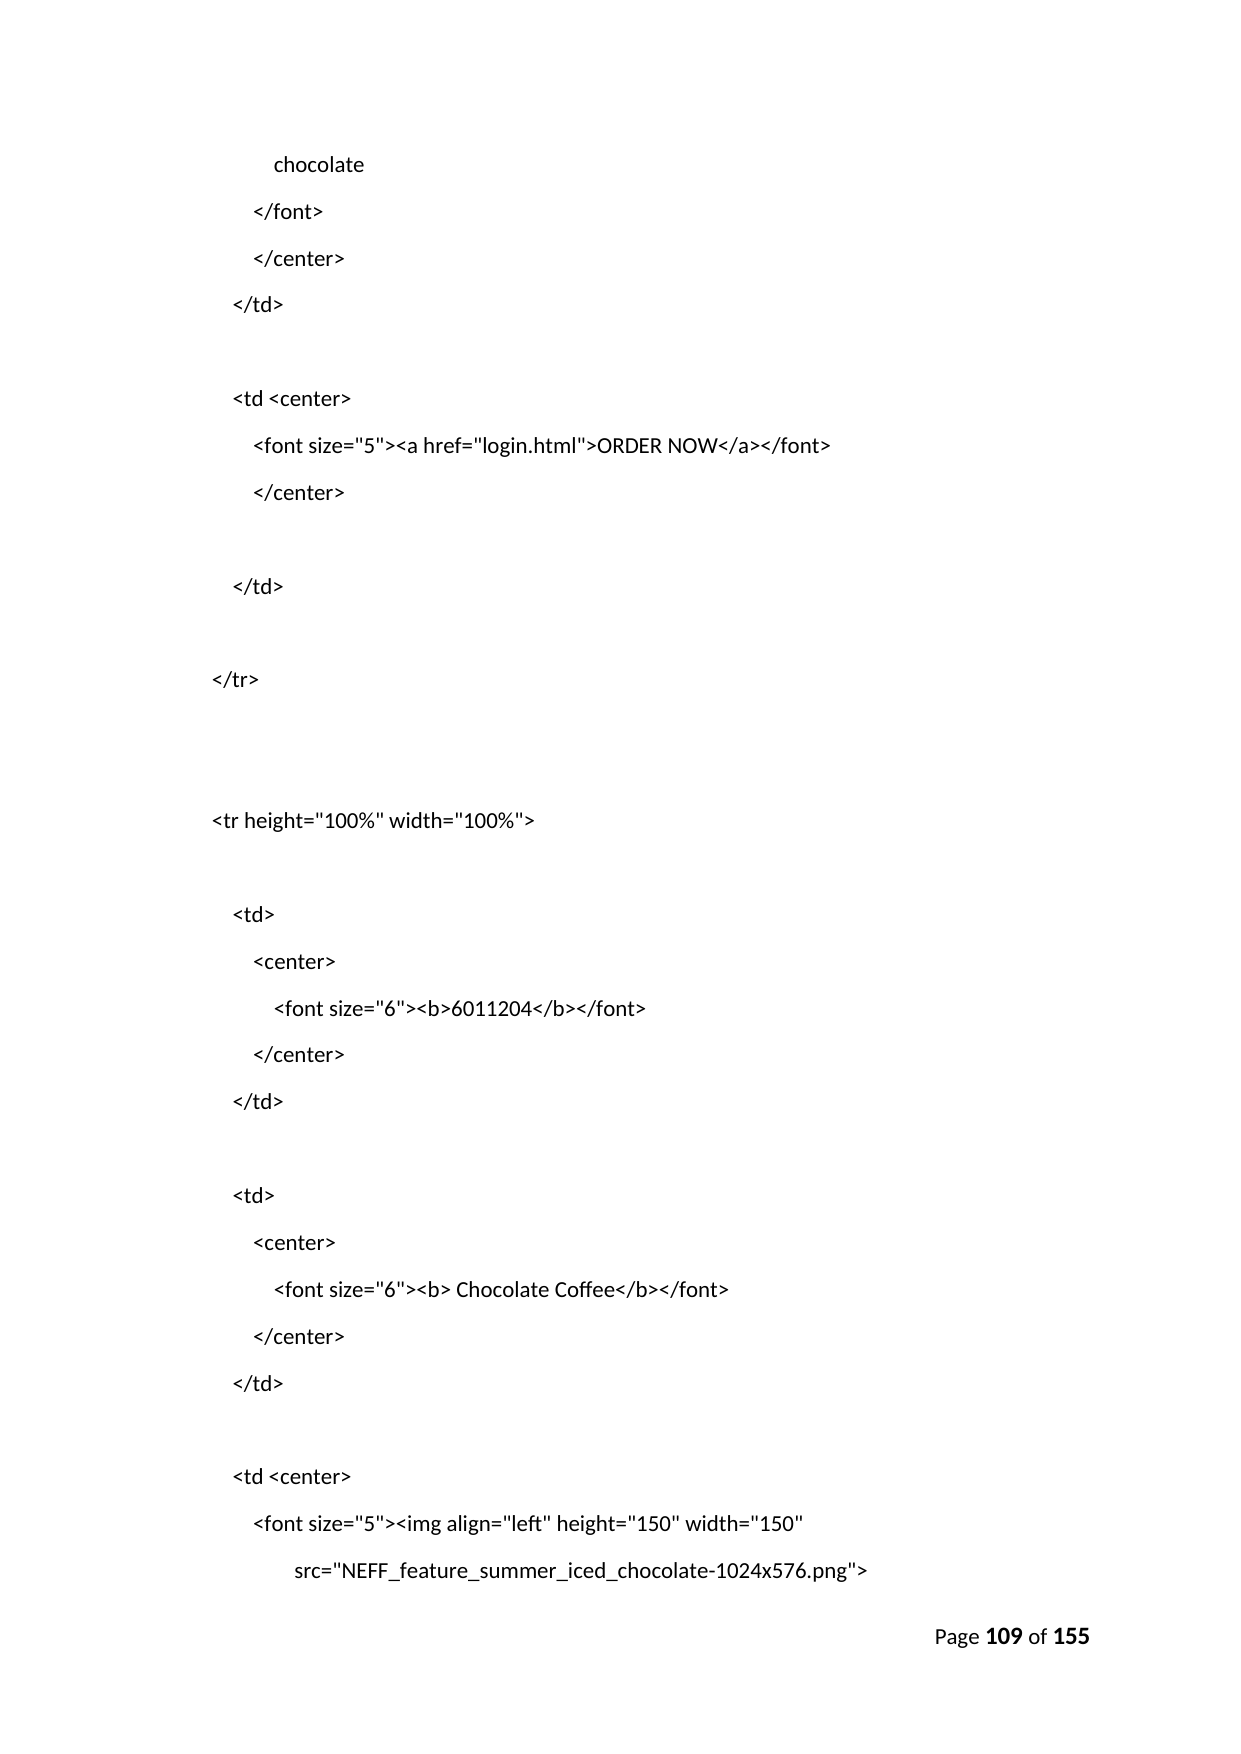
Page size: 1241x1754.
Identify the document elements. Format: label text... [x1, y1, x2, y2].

text </td> [150, 1369, 1090, 1397]
text <font size="5"><img align="left" height="150" width="150" [150, 1509, 1090, 1537]
text </tr> [150, 666, 1090, 694]
text </center> [150, 1041, 1090, 1069]
text </center> [150, 478, 1090, 506]
text <td> [150, 900, 1090, 928]
text <tr height="100%" width="100%"> [150, 806, 1090, 834]
text </td> [150, 291, 1090, 319]
text <center> [150, 947, 1090, 975]
text </td> [150, 572, 1090, 600]
text <td> [150, 1181, 1090, 1209]
text <font size="6"><b> Chocolate Coffee</b></font> [150, 1275, 1090, 1303]
text <td <center> [150, 1462, 1090, 1491]
text chocolate [150, 150, 1090, 178]
text <center> [150, 1228, 1090, 1256]
text </font> [150, 197, 1090, 225]
text <font size="6"><b>6011204</b></font> [150, 994, 1090, 1022]
text </center> [150, 1322, 1090, 1350]
text </td> [150, 1087, 1090, 1116]
text </center> [150, 244, 1090, 272]
text <td <center> [150, 384, 1090, 412]
text src="NEFF_feature_summer_iced_chocolate-1024x576.png"> [150, 1556, 1090, 1584]
text <font size="5"><a href="login.html">ORDER NOW</a></font> [150, 431, 1090, 459]
